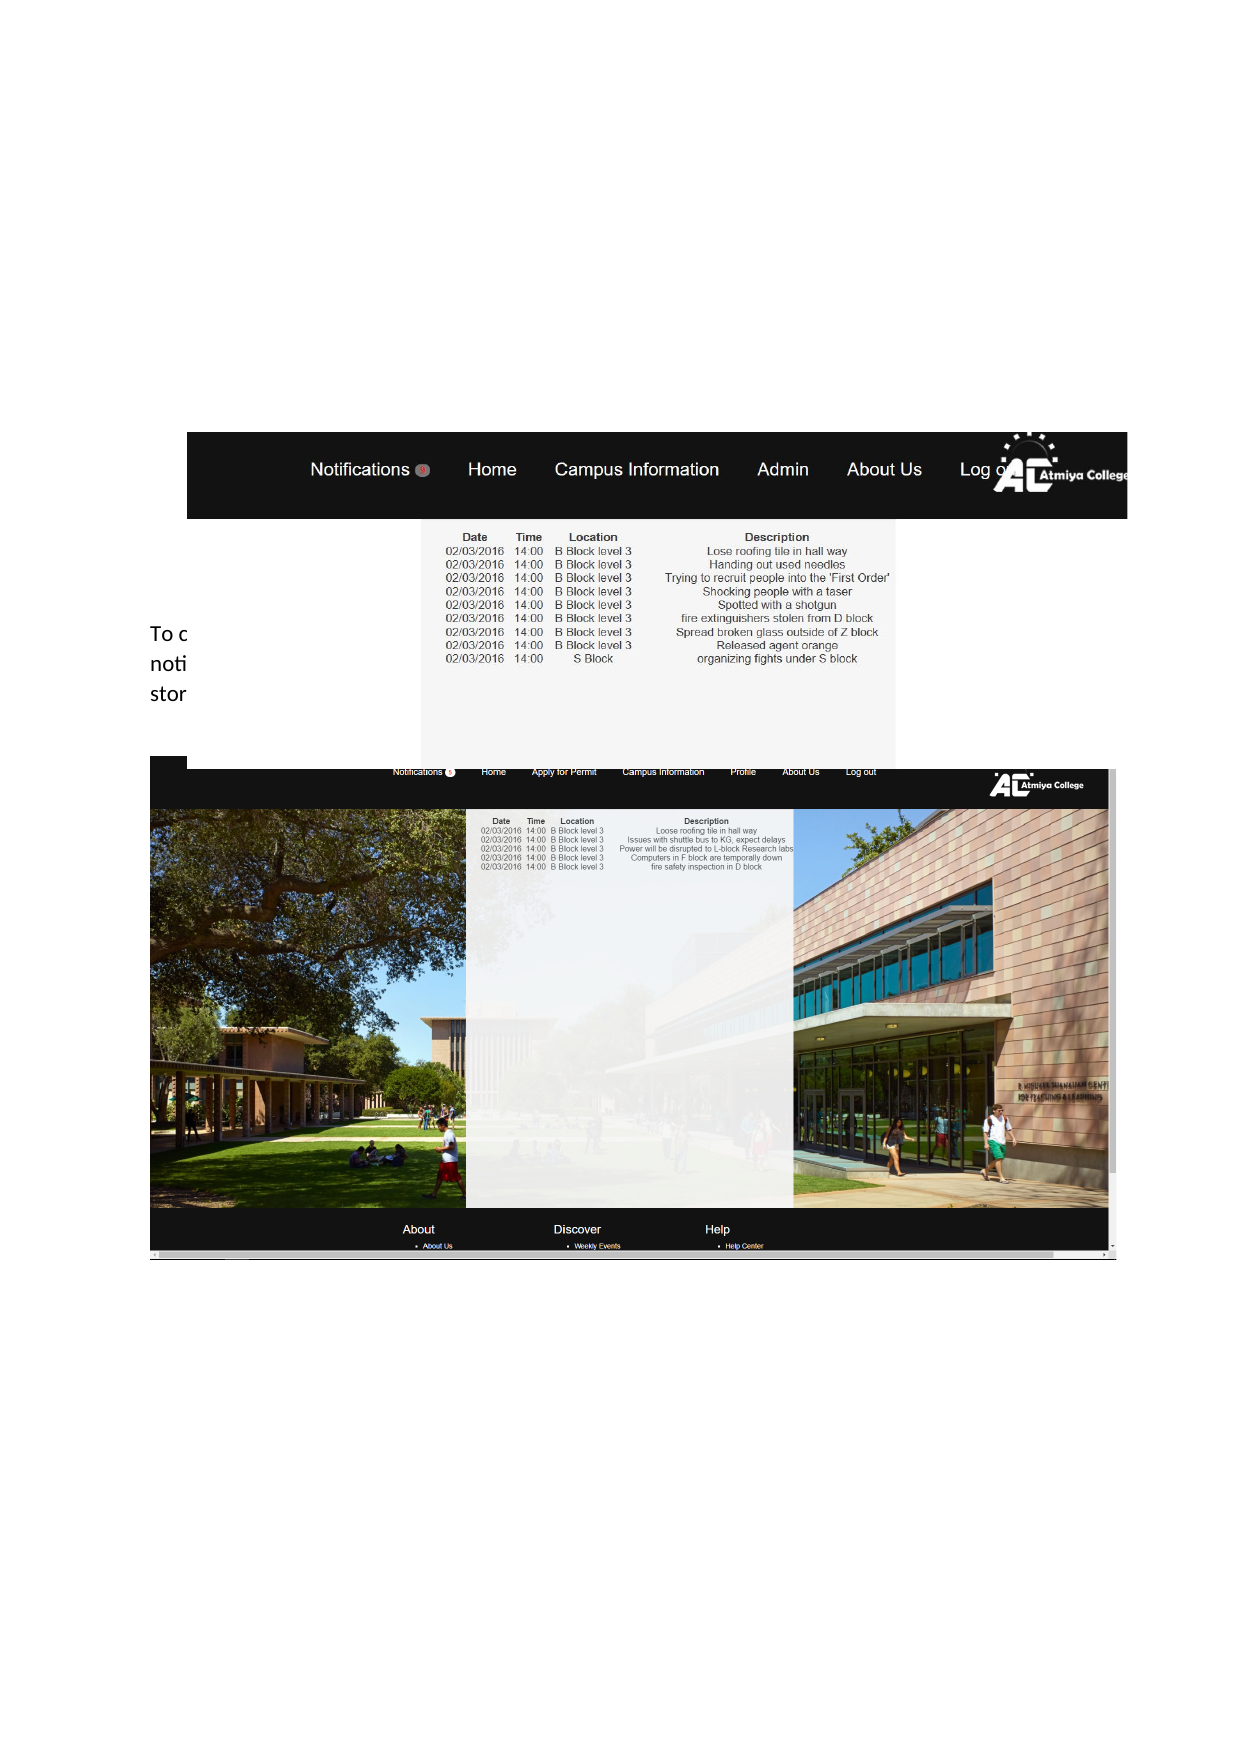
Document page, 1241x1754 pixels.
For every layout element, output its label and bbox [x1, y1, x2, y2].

picture [150, 432, 1128, 1260]
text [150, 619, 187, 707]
